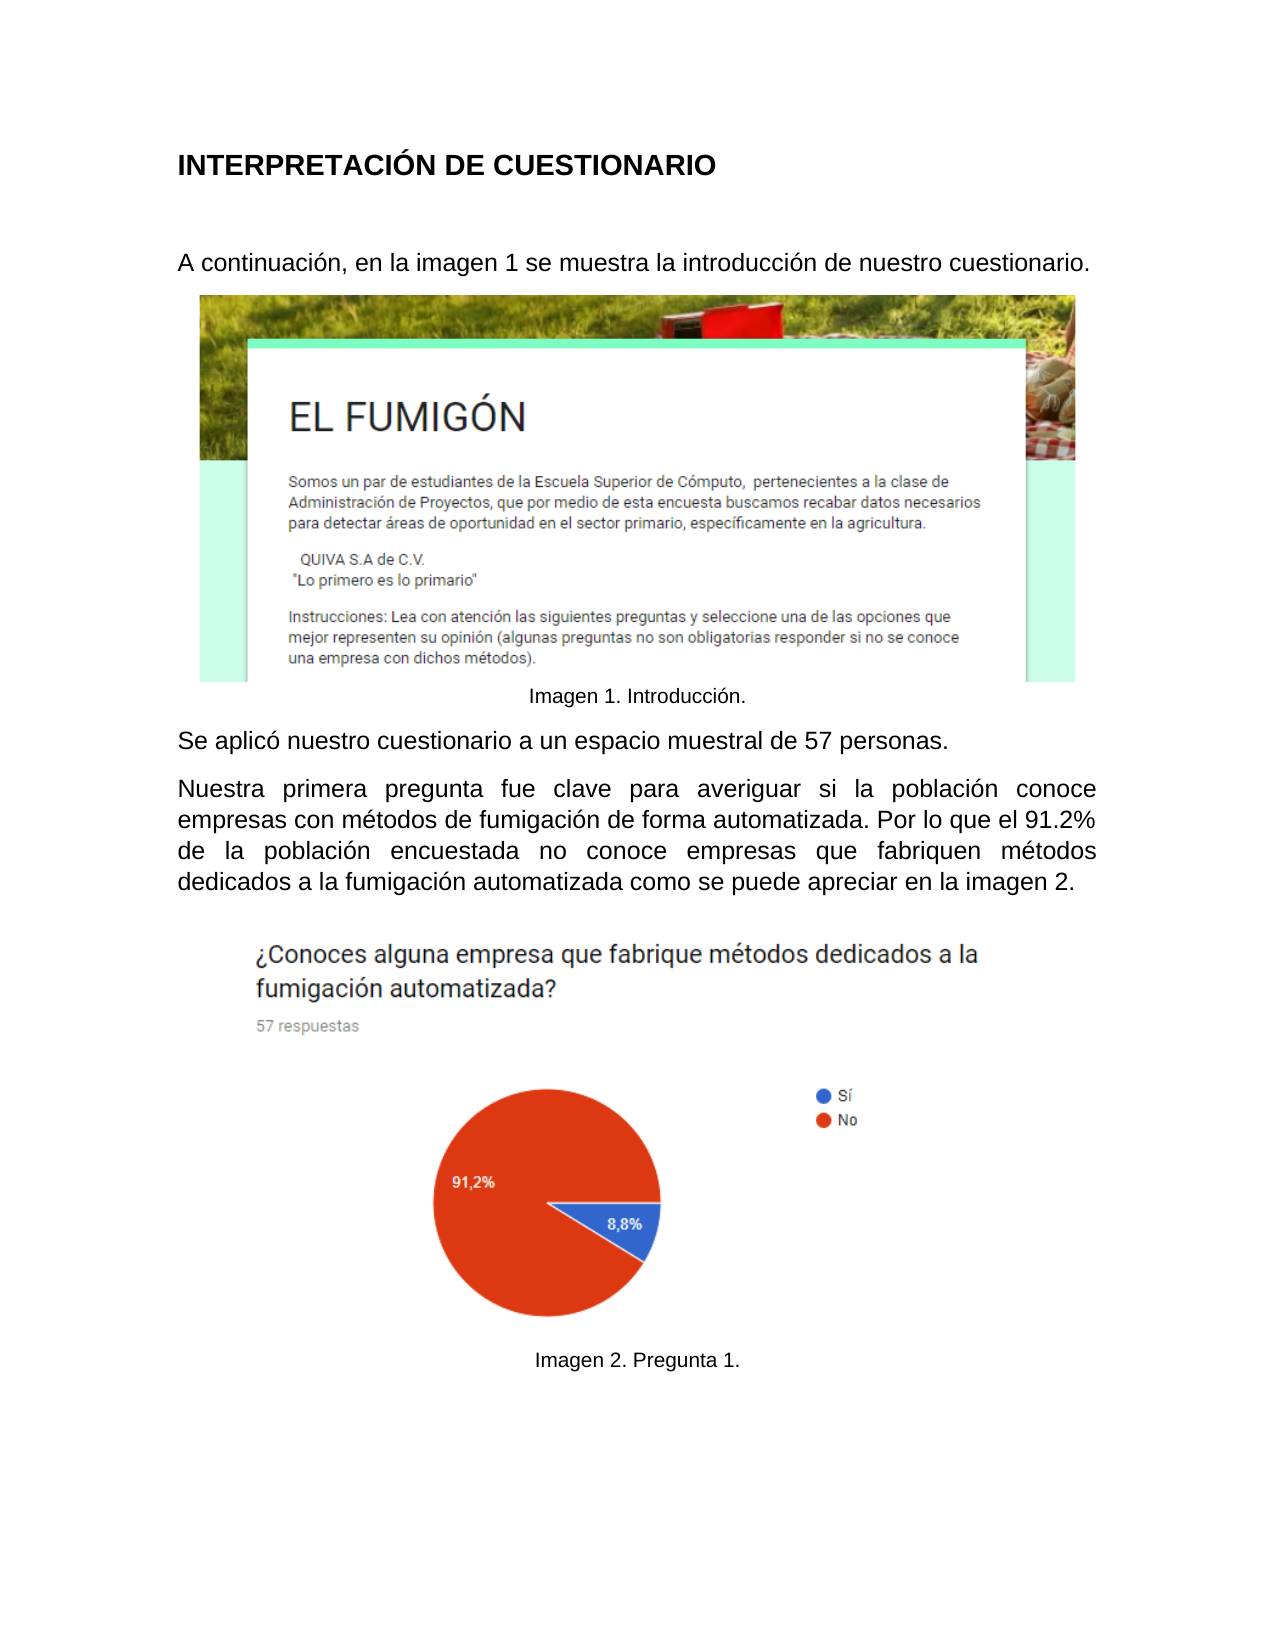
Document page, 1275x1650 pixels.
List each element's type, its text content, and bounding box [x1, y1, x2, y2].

text Se aplicó nuestro cuestionario a un espacio muestral de 57 personas. [177, 726, 1098, 755]
text INTERPRETACIÓN DE CUESTIONARIO [177, 148, 1098, 181]
text A continuación, en la imagen 1 se muestra la introducción de nuestro cuestionario. [177, 248, 1098, 277]
text Nuestra primera pregunta fue clave para averiguar si la población conoce empresas con métodos de fumigación de forma automatizada. Por lo que el 91.2% de la población encuestada no conoce empresas que fabriquen métodos dedicados a la fumigación automatizada como se puede apreciar en la imagen 2. [177, 774, 1098, 896]
picture [234, 914, 1041, 1347]
picture [199, 295, 1076, 682]
